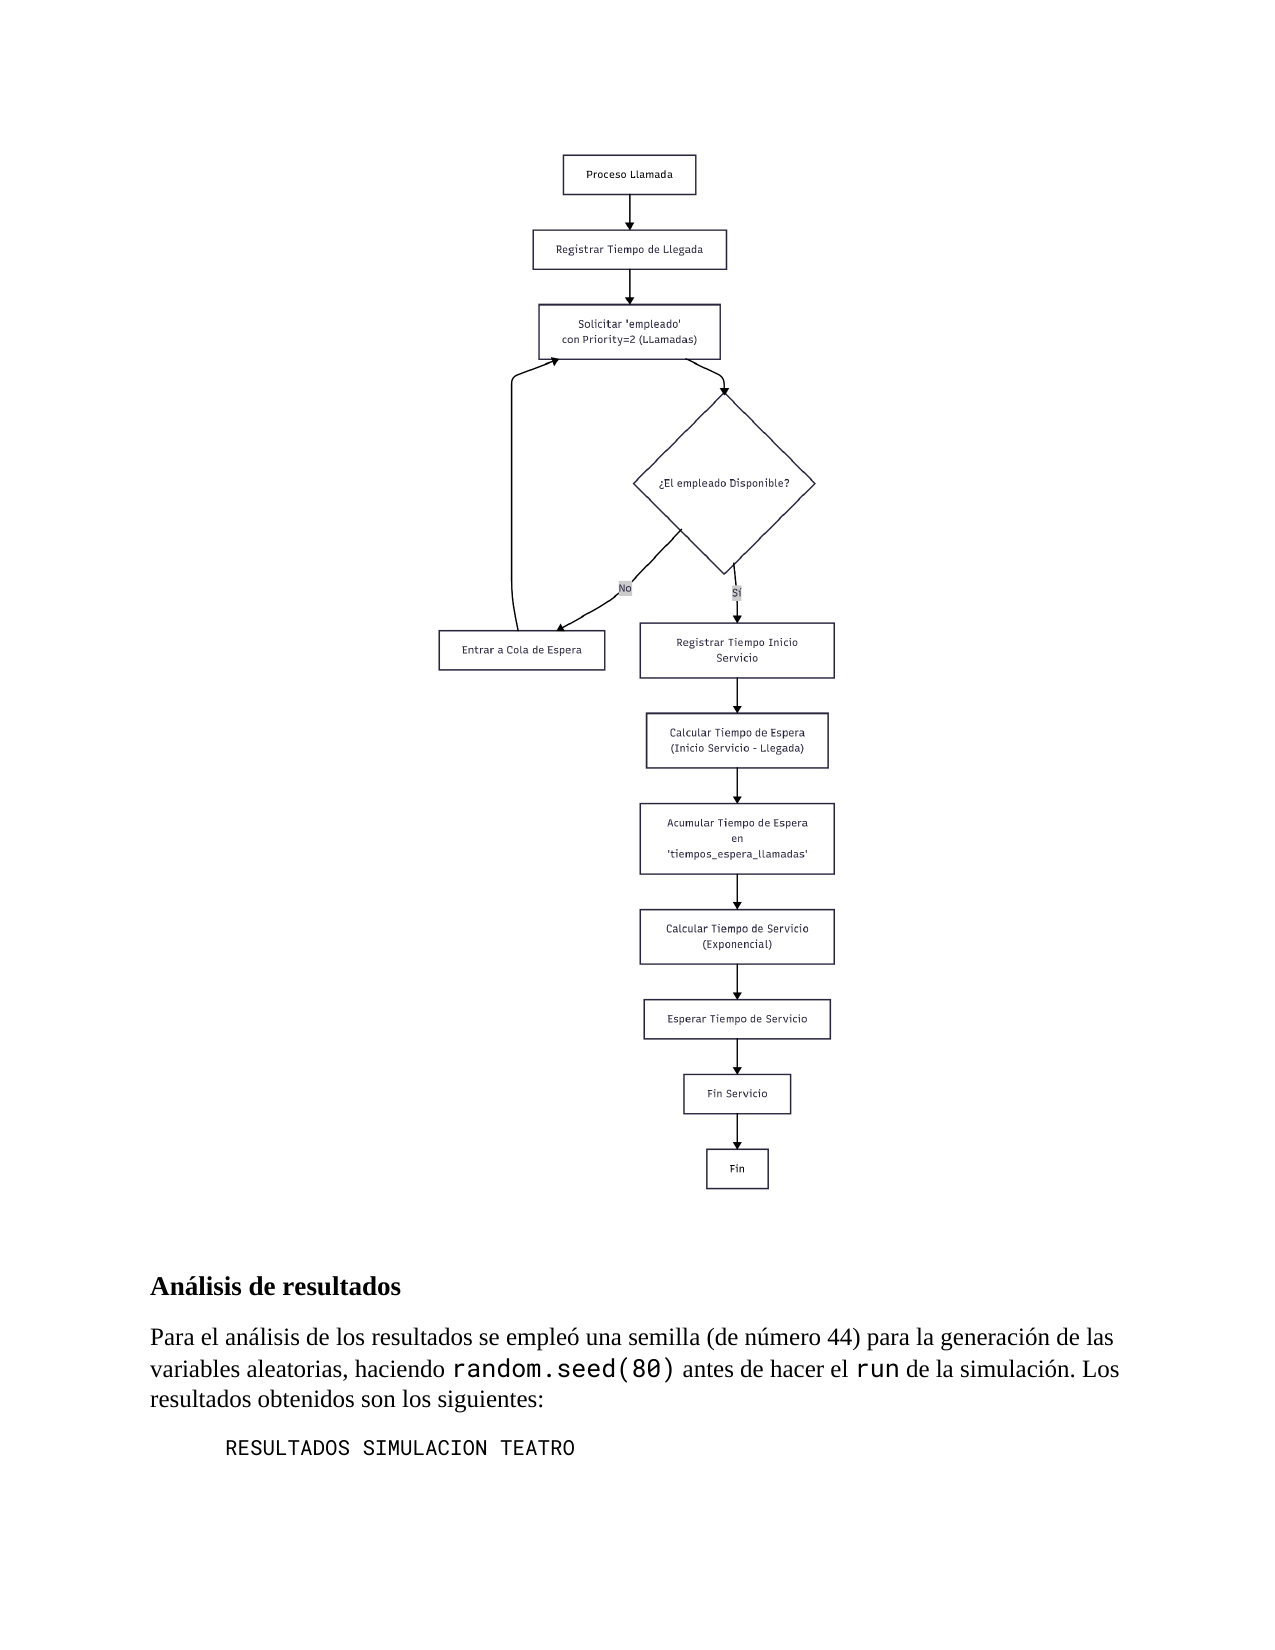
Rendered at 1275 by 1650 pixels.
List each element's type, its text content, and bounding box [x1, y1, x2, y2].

picture [433, 150, 842, 1200]
text Para el análisis de los resultados se empleó una semilla (de número 44) para la generación de las variables aleatorias, haciendo random.seed(80) antes de hacer el run de la simulación. Los resultados obtenidos son los siguientes: [150, 1322, 1125, 1413]
subtitle Análisis de resultados [150, 1270, 1125, 1302]
text RESULTADOS SIMULACION TEATRO [225, 1434, 1125, 1461]
